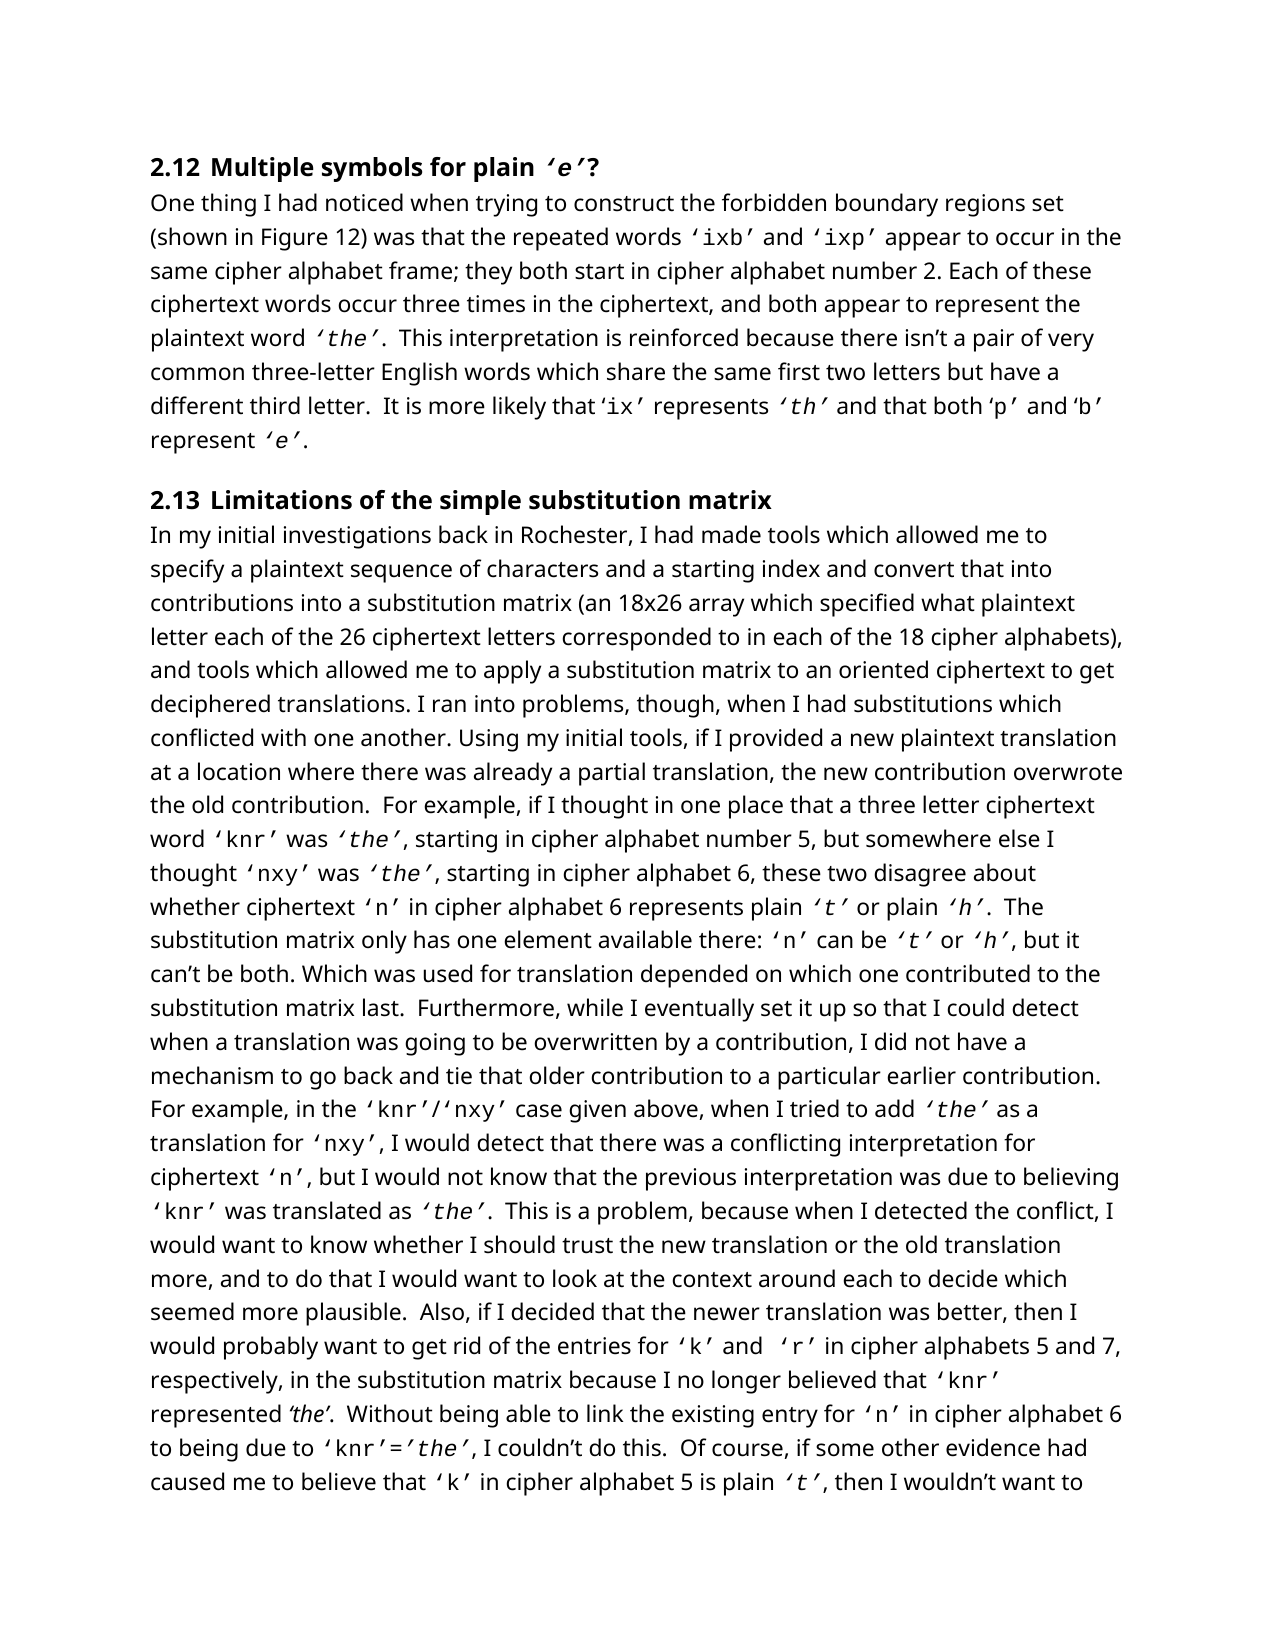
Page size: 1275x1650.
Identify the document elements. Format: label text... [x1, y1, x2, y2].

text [150, 519, 1125, 1497]
list Multiple symbols for plain ‘e’? [150, 150, 1125, 184]
list Limitations of the simple substitution matrix [150, 482, 1125, 516]
text One thing I had noticed when trying to construct the forbidden boundary regions set (shown in Figure 12) was that the repeated words ‘ixb’ and ‘ixp’ appear to occur in the same cipher alphabet frame; they both start in cipher alphabet number 2. Each of these ciphertext words occur three times in the ciphertext, and both appear to represent the plaintext word ‘the’. This interpretation is reinforced because there isn’t a pair of very common three-letter English words which share the same first two letters but have a different third letter. It is more likely that ‘ix’ represents ‘th’ and that both ‘p’ and ‘b’ represent ‘e’. [150, 187, 1125, 455]
